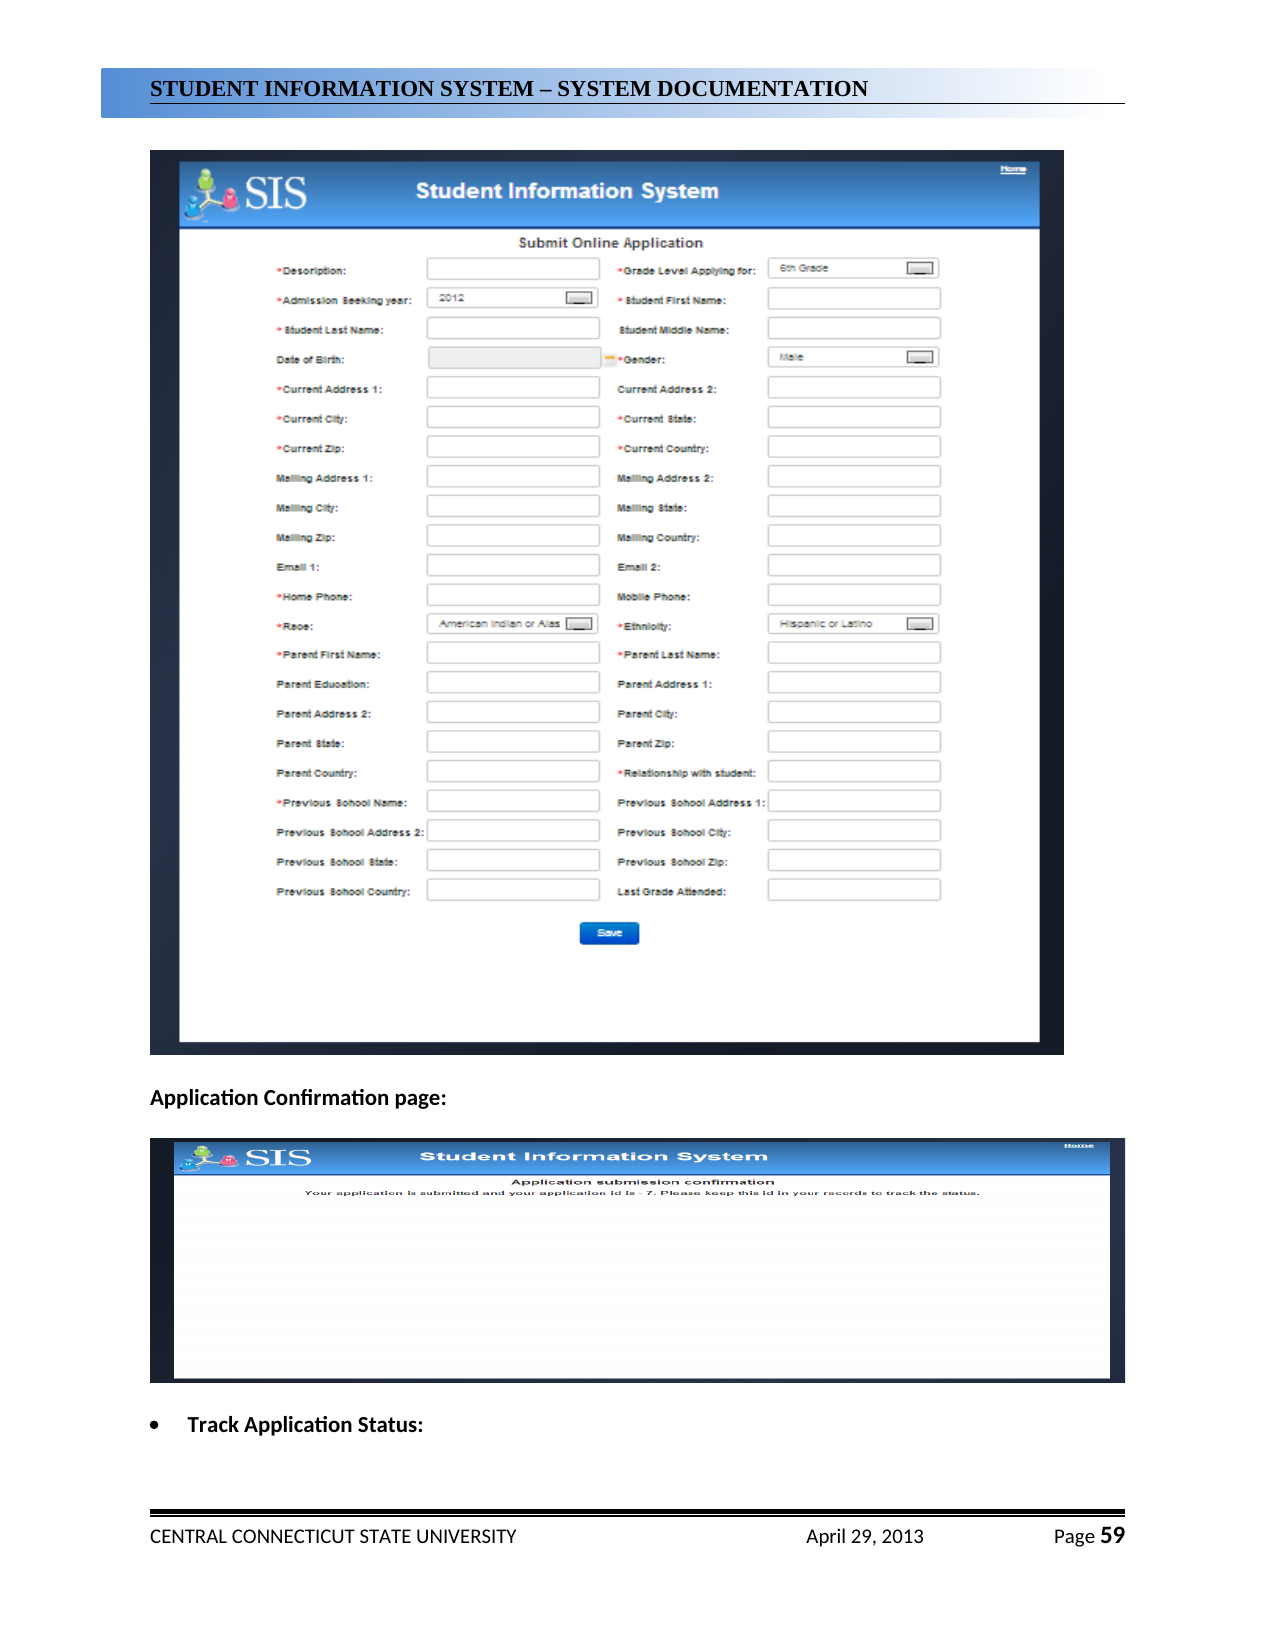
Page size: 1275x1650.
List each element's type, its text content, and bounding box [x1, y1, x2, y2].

picture [150, 1138, 1125, 1383]
list Track Application Status: [150, 1411, 1125, 1438]
text Application Confirmation page: [150, 1083, 1125, 1111]
picture [150, 150, 1064, 1055]
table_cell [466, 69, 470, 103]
